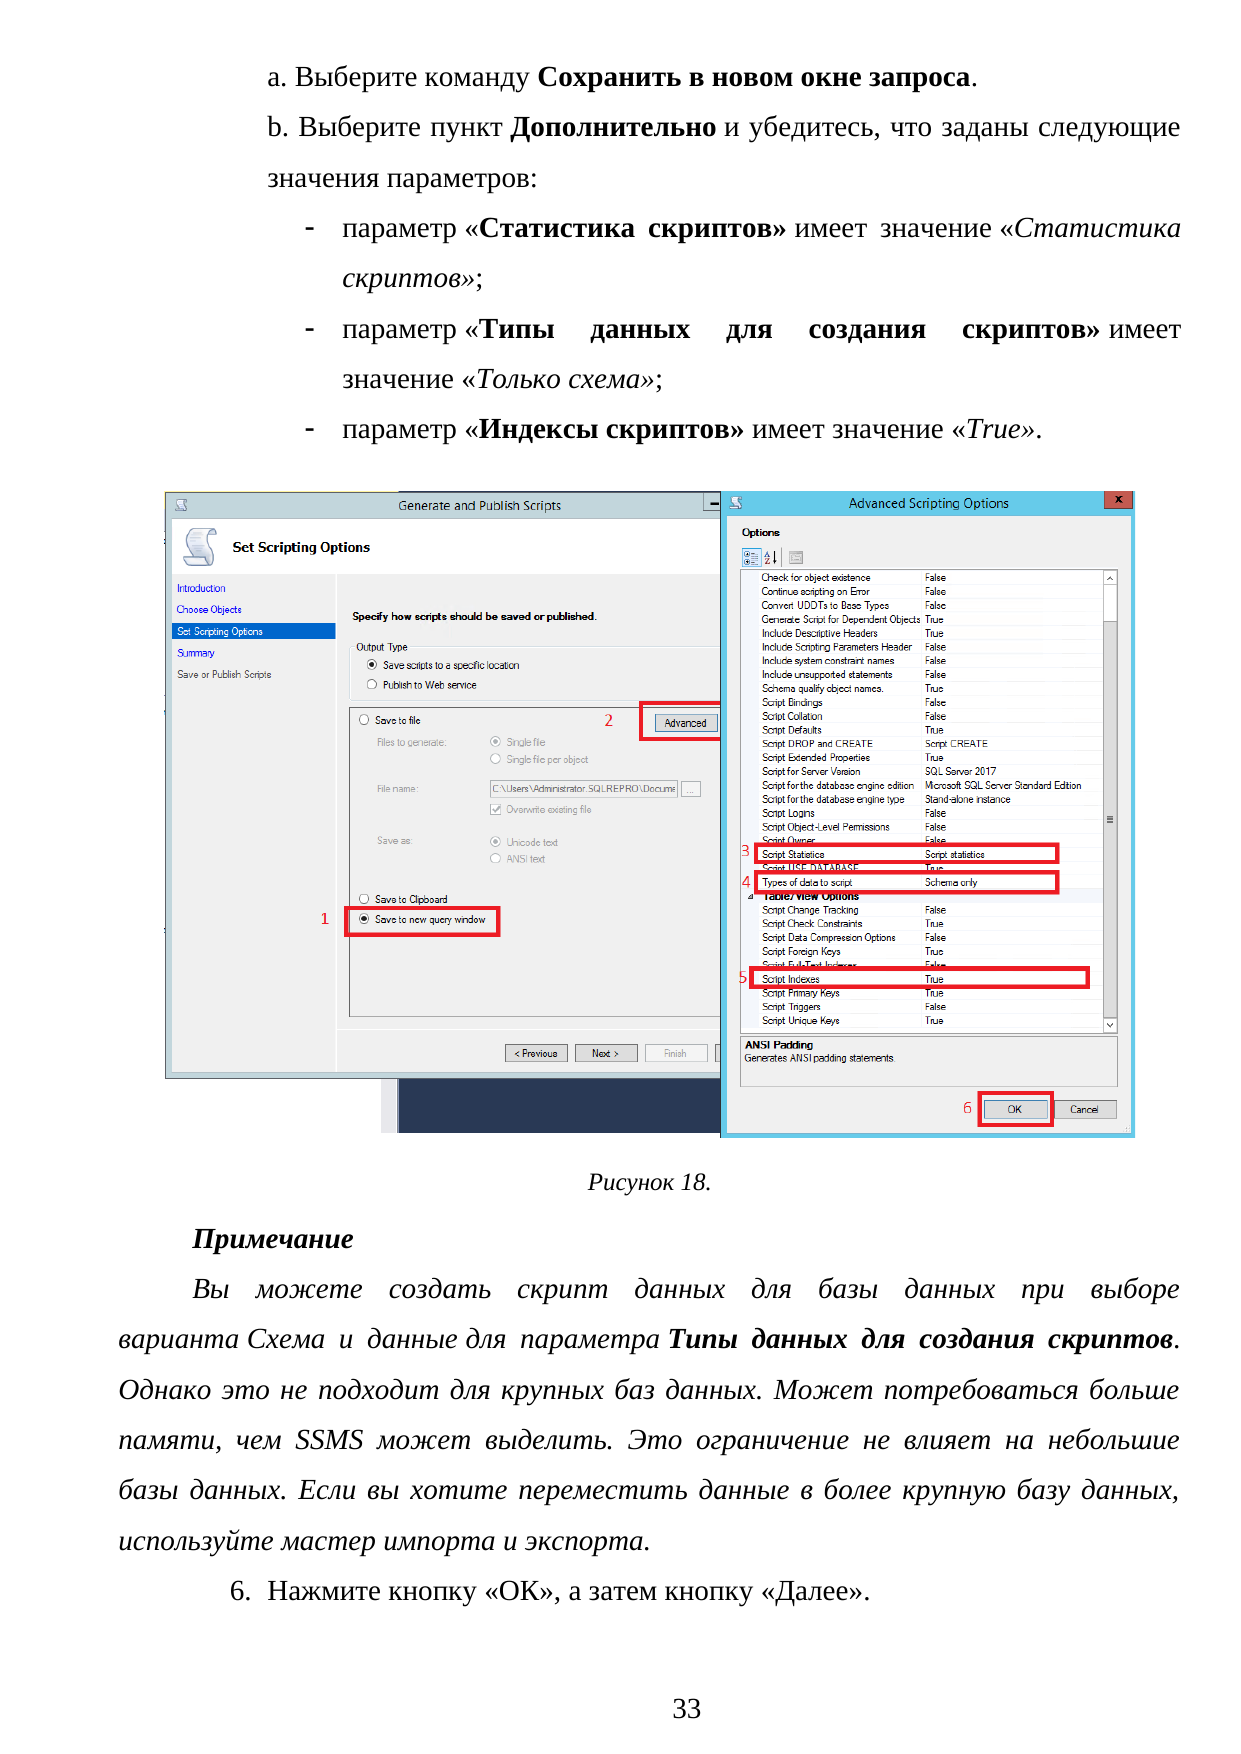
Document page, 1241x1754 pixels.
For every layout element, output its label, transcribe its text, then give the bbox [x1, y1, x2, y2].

list параметр «Статистика скриптов» имеет значение «Статистика скриптов»; [304, 210, 1181, 294]
list параметр «Типы данных для создания скриптов» имеет значение «Только схема»; [304, 311, 1181, 395]
text Примечание [118, 1221, 1181, 1254]
picture [164, 491, 1136, 1138]
text Рисунок 18. [118, 1167, 1181, 1196]
list Нажмите кнопку «ОК», а затем кнопку «Далее». [229, 1573, 1181, 1607]
list b. Выберите пункт Дополнительно и убедитесь, что заданы следующие значения параметров: [267, 109, 1181, 193]
list параметр «Индексы скриптов» имеет значение «True». [304, 411, 1181, 445]
list а. Выберите команду Сохранить в новом окне запроса. [267, 59, 1181, 93]
text Вы можете создать скрипт данных для базы данных при выборе варианта Схема и данные для параметра Типы данных для создания скриптов. Однако это не подходит для крупных баз данных. Может потребоваться больше памяти, чем SSMS может выделить. Это ограничение не влияет на небольшие базы данных. Если вы хотите переместить данные в более крупную базу данных, используйте мастер импорта и экспорта. [118, 1271, 1181, 1556]
